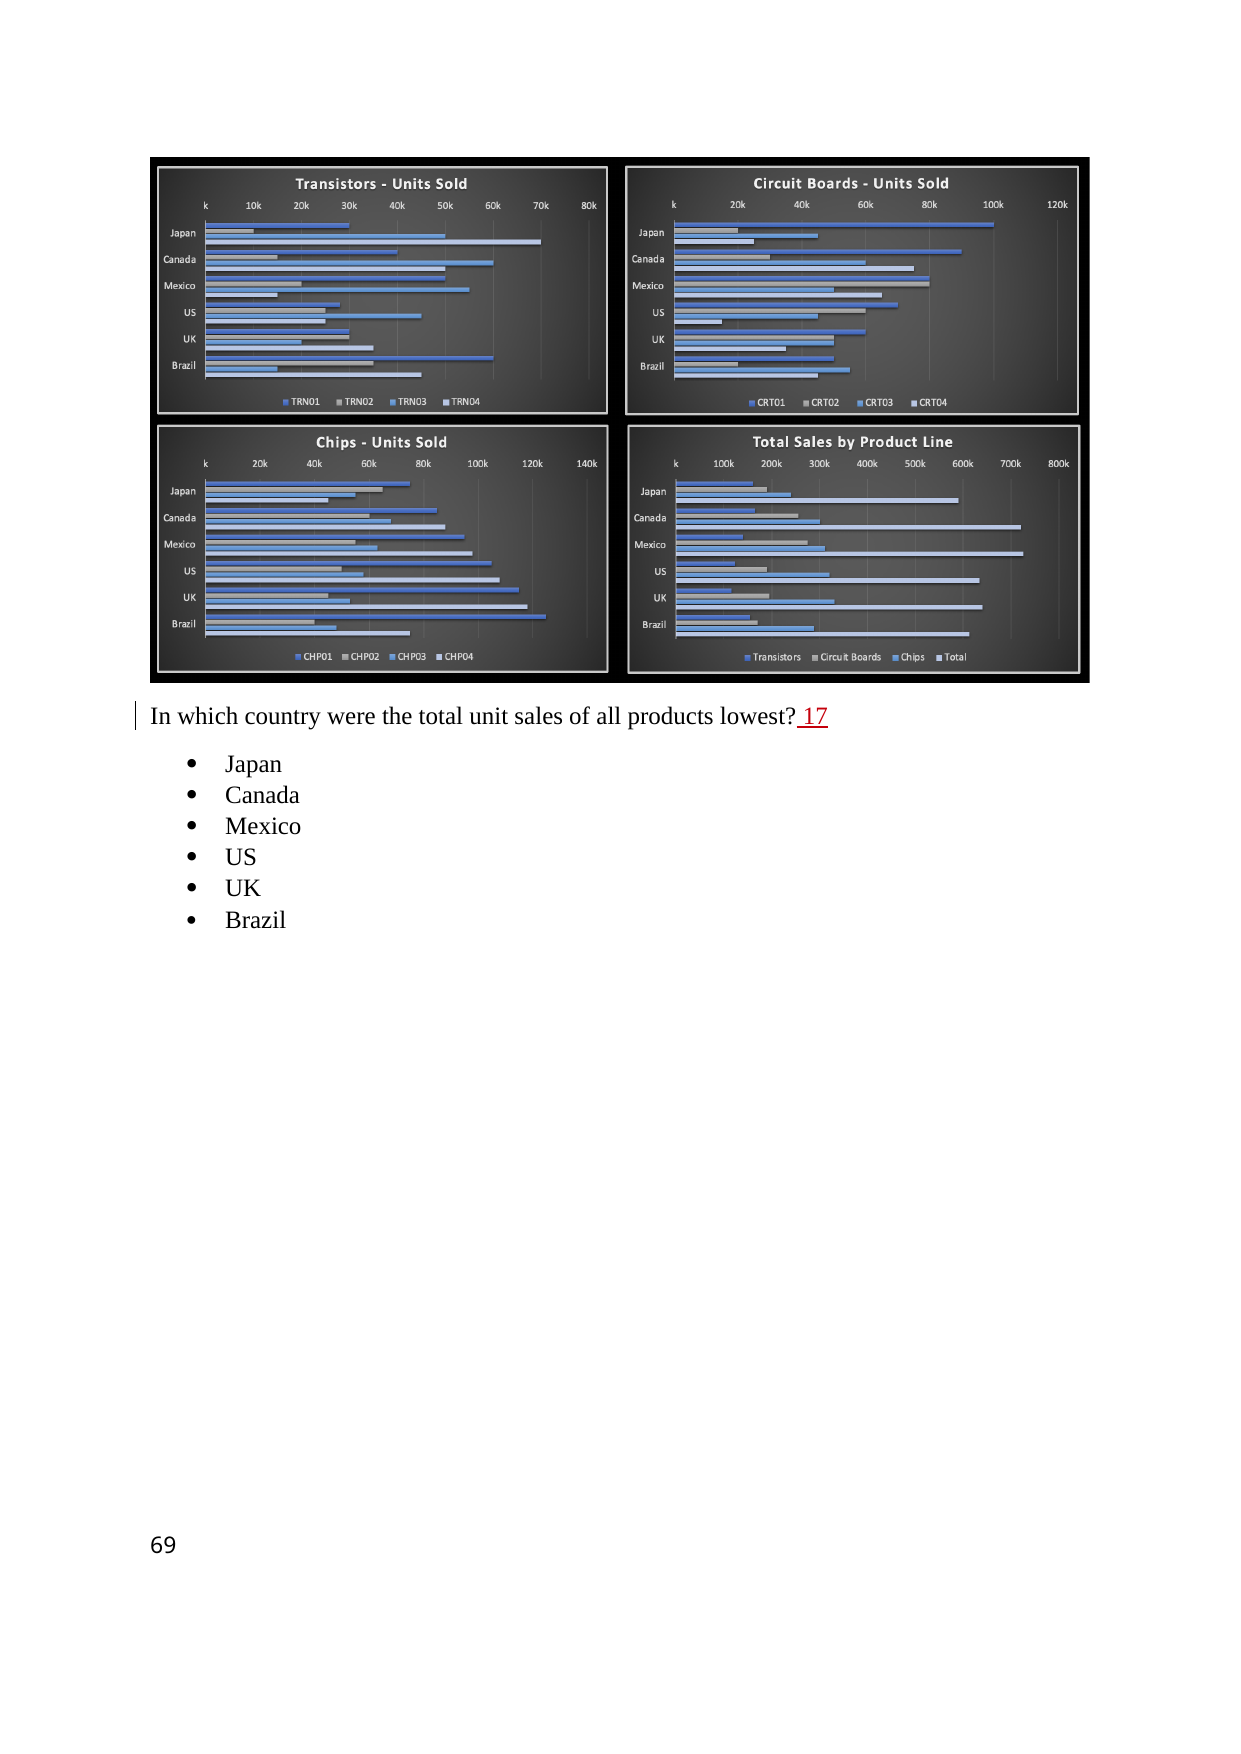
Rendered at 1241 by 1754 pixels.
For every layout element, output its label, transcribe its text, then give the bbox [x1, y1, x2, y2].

list Canada [187, 780, 1090, 809]
picture [150, 157, 1090, 683]
list Brazil [187, 904, 1090, 936]
list US [187, 842, 1090, 871]
list Japan [187, 749, 1090, 778]
list Mexico [187, 811, 1090, 840]
text In which country were the total unit sales of all products lowest? [150, 701, 1090, 730]
list UK [187, 873, 1090, 902]
